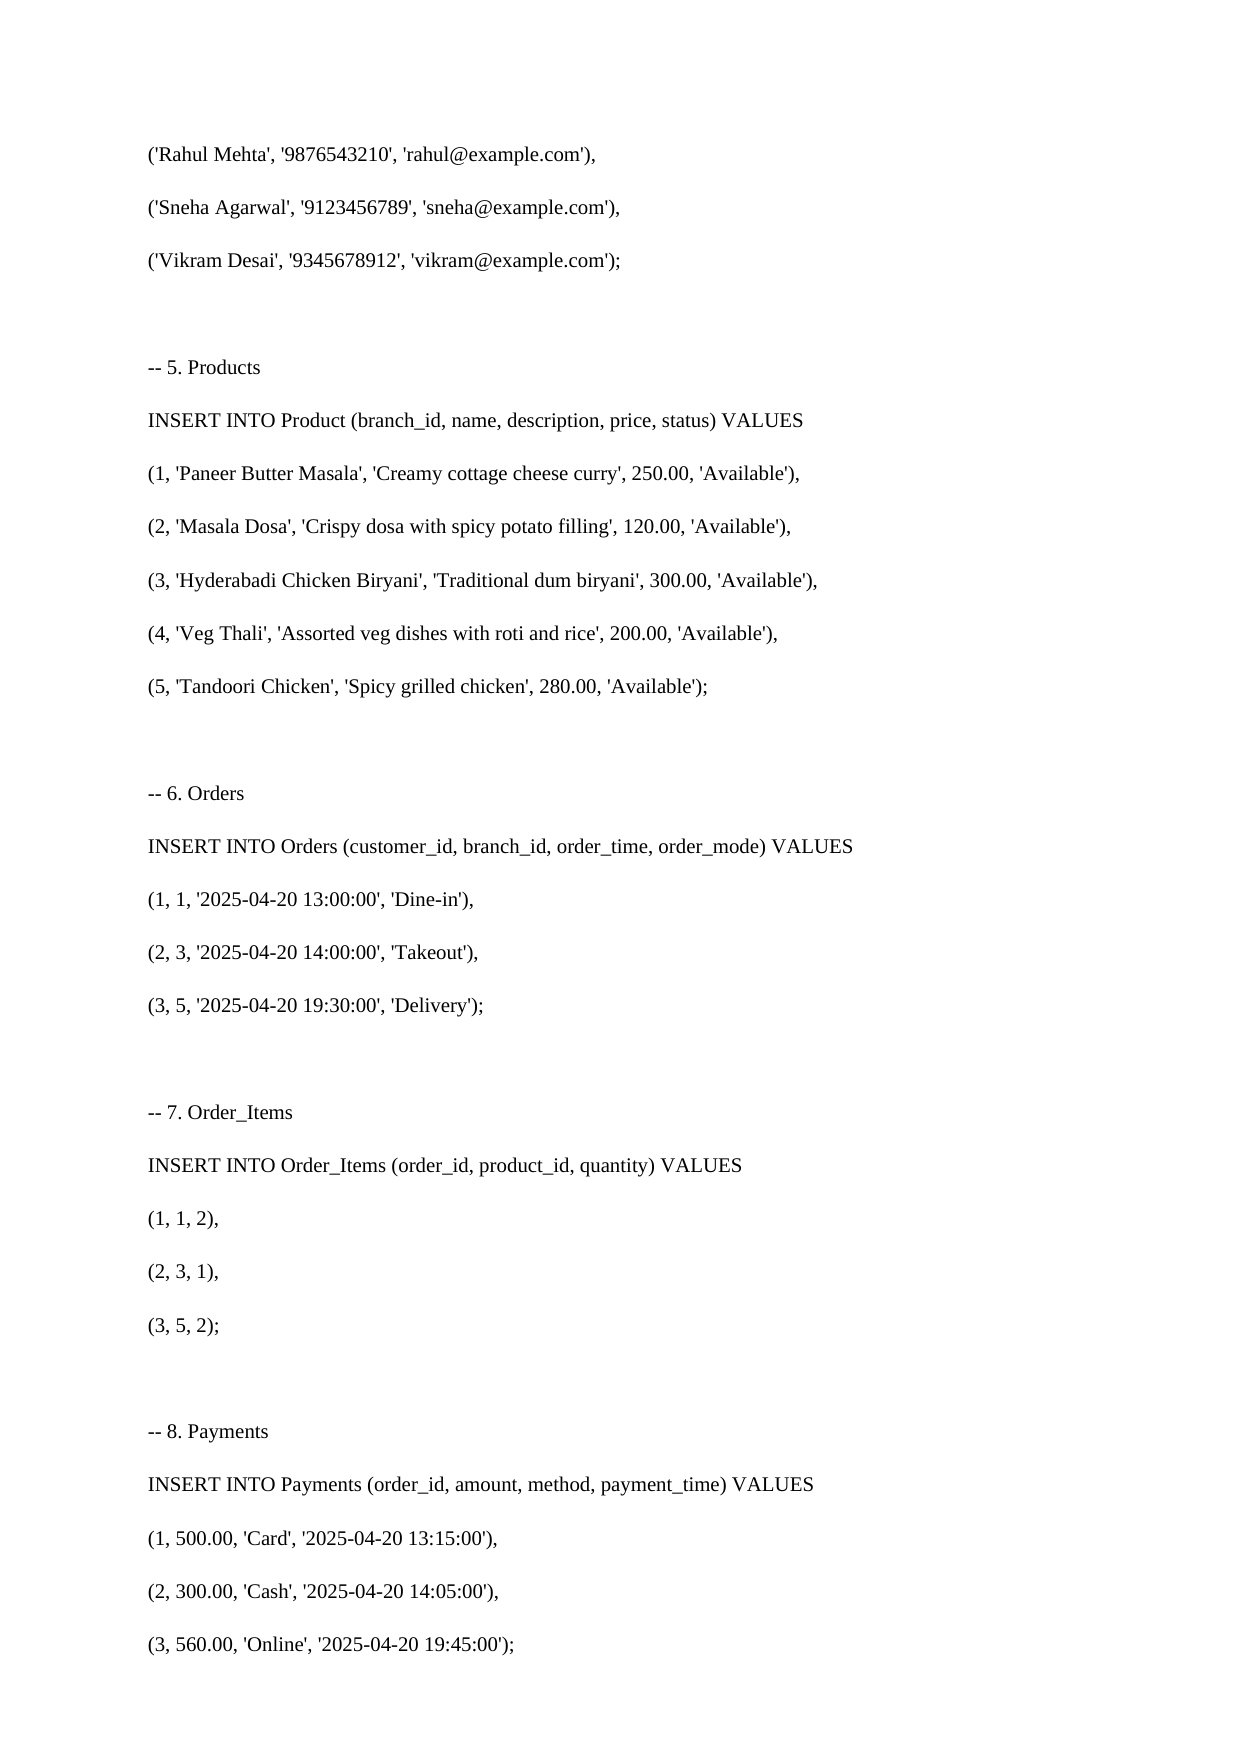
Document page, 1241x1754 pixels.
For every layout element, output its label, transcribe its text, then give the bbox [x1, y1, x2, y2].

text ('Rahul Mehta', '9876543210', 'rahul@example.com'), [148, 142, 1093, 166]
text INSERT INTO Order_Items (order_id, product_id, quantity) VALUES [148, 1153, 1093, 1177]
text (3, 'Hyderabadi Chicken Biryani', 'Traditional dum biryani', 300.00, 'Available'), [148, 567, 1093, 592]
text -- 7. Order_Items [148, 1100, 1093, 1124]
text (2, 3, 1), [148, 1259, 1093, 1283]
text (1, 500.00, 'Card', '2025-04-20 13:15:00'), [148, 1526, 1093, 1550]
text (1, 1, 2), [148, 1206, 1093, 1230]
text (3, 5, '2025-04-20 19:30:00', 'Delivery'); [148, 993, 1093, 1017]
text (4, 'Veg Thali', 'Assorted veg dishes with roti and rice', 200.00, 'Available'), [148, 621, 1093, 645]
text (2, 300.00, 'Cash', '2025-04-20 14:05:00'), [148, 1579, 1093, 1603]
text (1, 1, '2025-04-20 13:00:00', 'Dine-in'), [148, 887, 1093, 911]
text (3, 5, 2); [148, 1313, 1093, 1337]
text INSERT INTO Product (branch_id, name, description, price, status) VALUES [148, 408, 1093, 432]
text ('Vikram Desai', '9345678912', 'vikram@example.com'); [148, 248, 1093, 272]
text -- 6. Orders [148, 780, 1093, 804]
text INSERT INTO Orders (customer_id, branch_id, order_time, order_mode) VALUES [148, 834, 1093, 858]
text (2, 3, '2025-04-20 14:00:00', 'Takeout'), [148, 940, 1093, 964]
text (1, 'Paneer Butter Masala', 'Creamy cottage cheese curry', 250.00, 'Available'), [148, 461, 1093, 485]
text (2, 'Masala Dosa', 'Crispy dosa with spicy potato filling', 120.00, 'Available'), [148, 514, 1093, 538]
text INSERT INTO Payments (order_id, amount, method, payment_time) VALUES [148, 1472, 1093, 1496]
text -- 5. Products [148, 354, 1093, 379]
text (5, 'Tandoori Chicken', 'Spicy grilled chicken', 280.00, 'Available'); [148, 674, 1093, 698]
text (3, 560.00, 'Online', '2025-04-20 19:45:00'); [148, 1632, 1093, 1656]
text -- 8. Payments [148, 1419, 1093, 1443]
text ('Sneha Agarwal', '9123456789', 'sneha@example.com'), [148, 195, 1093, 219]
